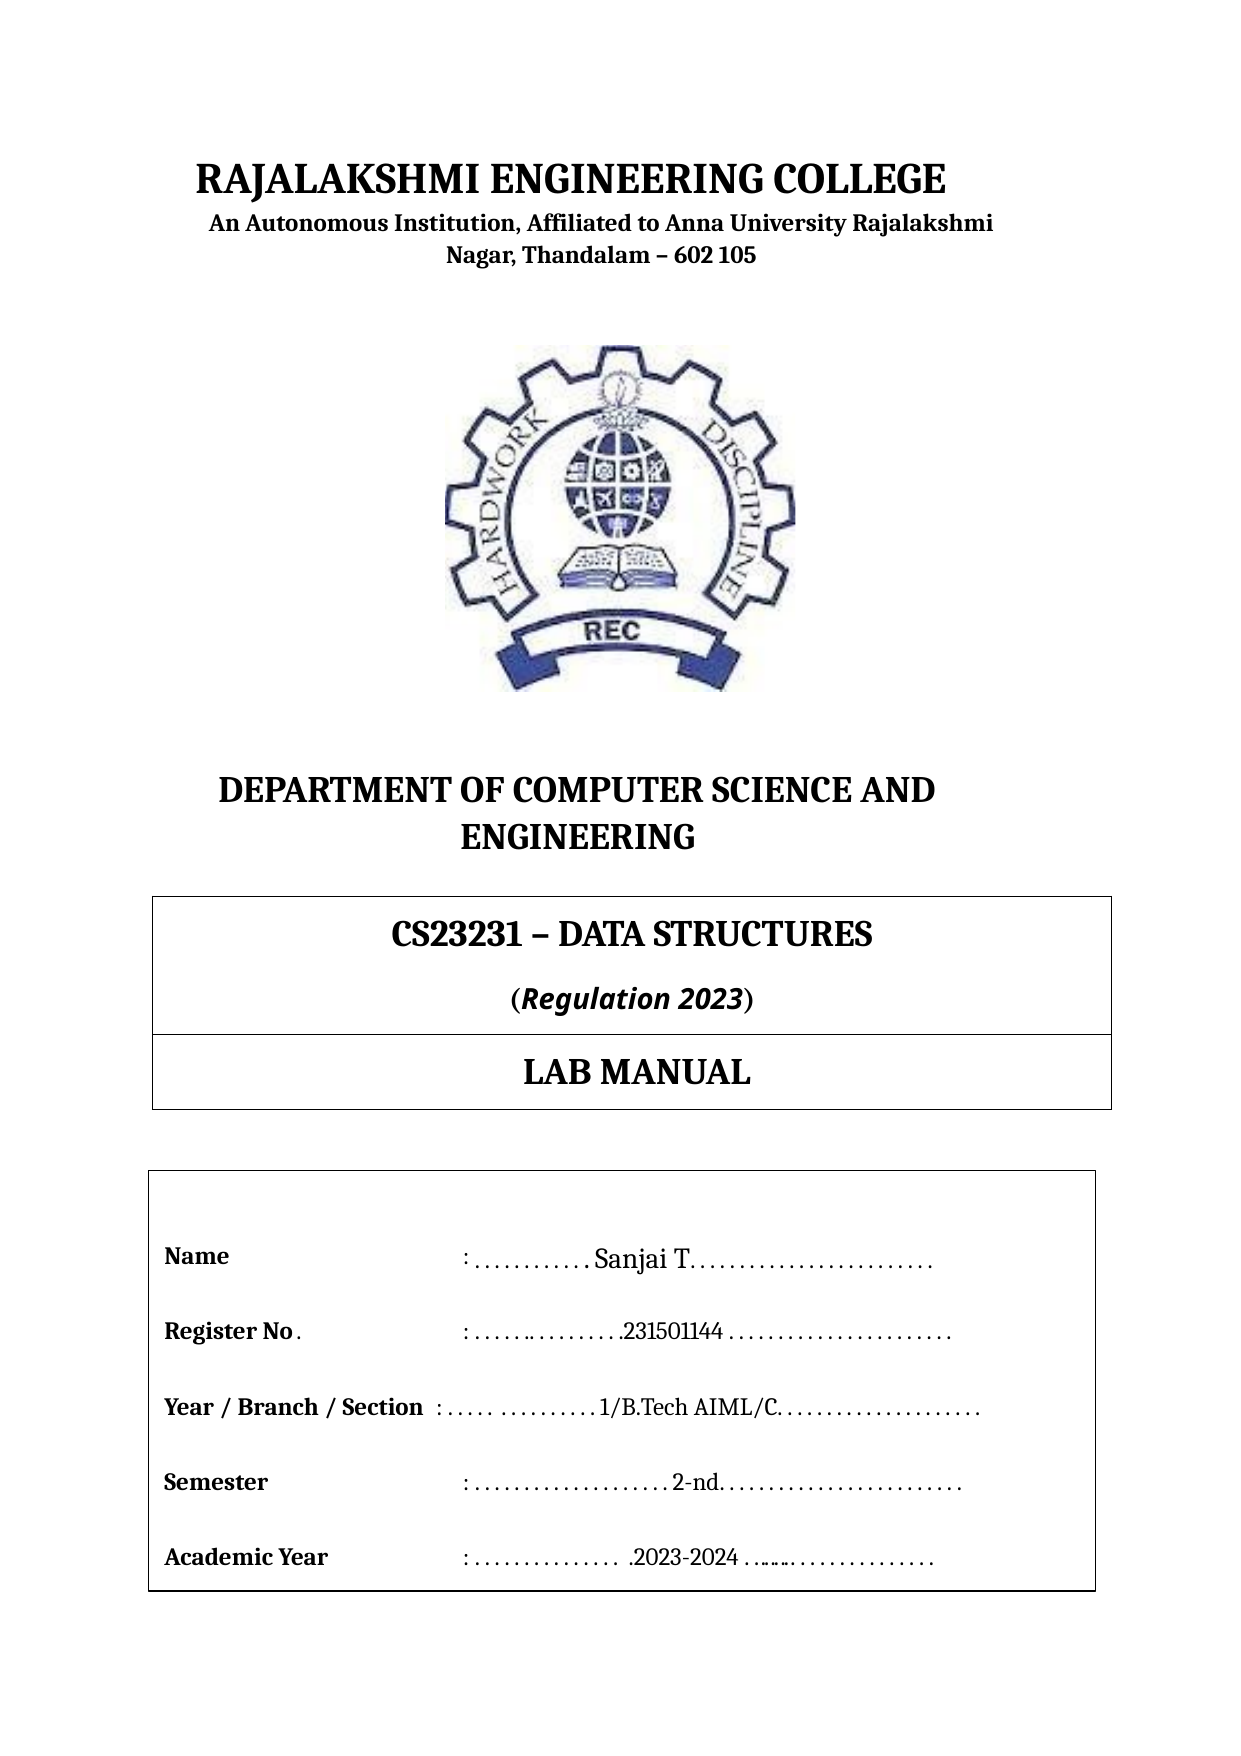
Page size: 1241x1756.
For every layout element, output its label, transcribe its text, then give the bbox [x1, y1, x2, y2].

picture [149, 1184, 1095, 1577]
text DEPARTMENT OF COMPUTER SCIENCE AND ENGINEERING [136, 768, 1018, 859]
text RAJALAKSHMI ENGINEERING COLLEGE [136, 154, 1006, 205]
table_cell LAB MANUAL [153, 1035, 1111, 1109]
text An Autonomous Institution, Affiliated to Anna University Rajalakshmi Nagar, Thandalam – 602 105 [184, 209, 1018, 270]
table_header CS23231 – DATA STRUCTURES (Regulation 2023) [153, 897, 1111, 1034]
picture [445, 345, 796, 692]
